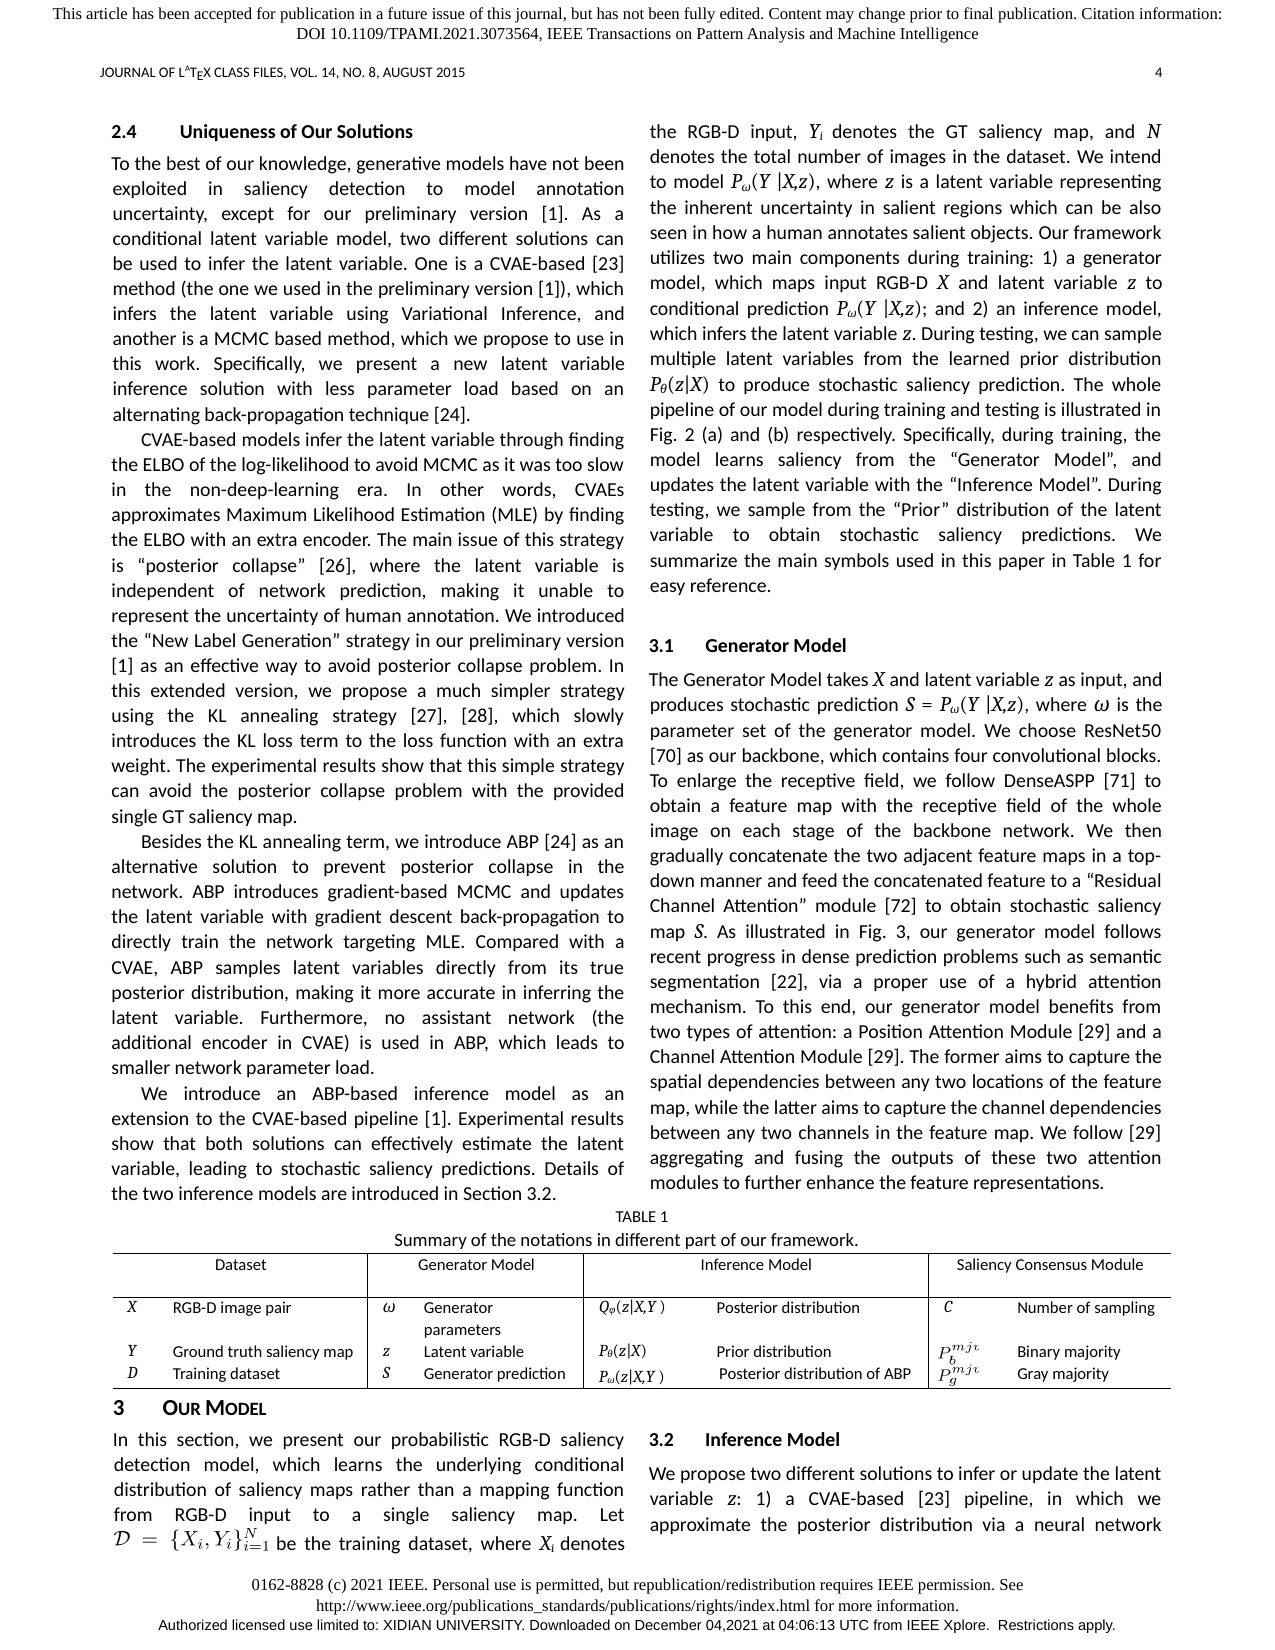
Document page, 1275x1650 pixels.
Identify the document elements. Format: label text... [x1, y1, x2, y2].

text We introduce an ABP-based inference model as an extension to the CVAE-based pipeline [1]. Experimental results show that both solutions can effectively estimate the latent variable, leading to stochastic saliency predictions. Details of the two inference models are introduced in Section 3.2. [111, 1081, 625, 1205]
picture [937, 1341, 979, 1386]
table_header TABLE 1 Summary of the notations in different part of our framework. [104, 1207, 1179, 1389]
text The Generator Model takes X and latent variable z as input, and produces stochastic prediction S = Pω(Y |X,z), where ω is the parameter set of the generator model. We choose ResNet50 [70] as our backbone, which contains four convolutional blocks. To enlarge the receptive field, we follow DenseASPP [71] to obtain a feature map with the receptive field of the whole image on each stage of the backbone network. We then gradually concatenate the two adjacent feature maps in a top-down manner and feed the concatenated feature to a “Residual Channel Attention” module [72] to obtain stochastic saliency map S. As illustrated in Fig. 3, our generator model follows recent progress in dense prediction problems such as semantic segmentation [22], via a proper use of a hybrid attention mechanism. To this end, our generator model benefits from two types of attention: a Position Attention Module [29] and a Channel Attention Module [29]. The former aims to capture the spatial dependencies between any two locations of the feature map, while the latter aims to capture the channel dependencies between any two channels in the feature map. We follow [29] aggregating and fusing the outputs of these two attention modules to further enhance the feature representations. [648, 667, 1162, 1194]
text To the best of our knowledge, generative models have not been exploited in saliency detection to model annotation uncertainty, except for our preliminary version [1]. As a conditional latent variable model, two different solutions can be used to infer the latent variable. One is a CVAE-based [23] method (the one we used in the preliminary version [1]), which infers the latent variable using Variational Inference, and another is a MCMC based method, which we propose to use in this work. Specifically, we present a new latent variable inference solution with less parameter load based on an alternating back-propagation technique [24]. [111, 151, 625, 426]
text Besides the KL annealing term, we introduce ABP [24] as an alternative solution to prevent posterior collapse in the network. ABP introduces gradient-based MCMC and updates the latent variable with gradient descent back-propagation to directly train the network targeting MLE. Compared with a CVAE, ABP samples latent variables directly from its true posterior distribution, making it more accurate in inferring the latent variable. Furthermore, no assistant network (the additional encoder in CVAE) is used in ABP, which leads to smaller network parameter load. [111, 829, 625, 1079]
picture [113, 1527, 269, 1551]
subtitle 3 OUR MODEL [113, 1389, 625, 1421]
text In this section, we present our probabilistic RGB-D saliency detection model, which learns the underlying conditional distribution of saliency maps rather than a mapping function from RGB-D input to a single saliency map. Let be the training dataset, where Xi denotes the RGB-D input, Yi denotes the GT saliency map, and N denotes the total number of images in the dataset. We intend to model Pω(Y |X,z), where z is a latent variable representing the inherent uncertainty in salient regions which can be also seen in how a human annotates salient objects. Our framework utilizes two main components during training: 1) a generator model, which maps input RGB-D X and latent variable z to conditional prediction Pω(Y |X,z); and 2) an inference model, which infers the latent variable z. During testing, we can sample multiple latent variables from the learned prior distribution Pθ(z|X) to produce stochastic saliency prediction. The whole pipeline of our model during training and testing is illustrated in Fig. 2 (a) and (b) respectively. Specifically, during training, the model learns saliency from the “Generator Model”, and updates the latent variable with the “Inference Model”. During testing, we sample from the “Prior” distribution of the latent variable to obtain stochastic saliency predictions. We summarize the main symbols used in this paper in Table 1 for easy reference. [648, 119, 1162, 597]
subtitle 2.4 Uniqueness of Our Solutions [111, 119, 625, 143]
subtitle 3.1 Generator Model [648, 633, 1162, 657]
text CVAE-based models infer the latent variable through finding the ELBO of the log-likelihood to avoid MCMC as it was too slow in the non-deep-learning era. In other words, CVAEs approximates Maximum Likelihood Estimation (MLE) by finding the ELBO with an extra encoder. The main issue of this strategy is “posterior collapse” [26], where the latent variable is independent of network prediction, making it unable to represent the uncertainty of human annotation. We introduced the “New Label Generation” strategy in our preliminary version [1] as an effective way to avoid posterior collapse problem. In this extended version, we propose a much simpler strategy using the KL annealing strategy [27], [28], which slowly introduces the KL loss term to the loss function with an extra weight. The experimental results show that this simple strategy can avoid the posterior collapse problem with the provided single GT saliency map. [111, 427, 625, 828]
subtitle 3.2 Inference Model [648, 1389, 1162, 1451]
